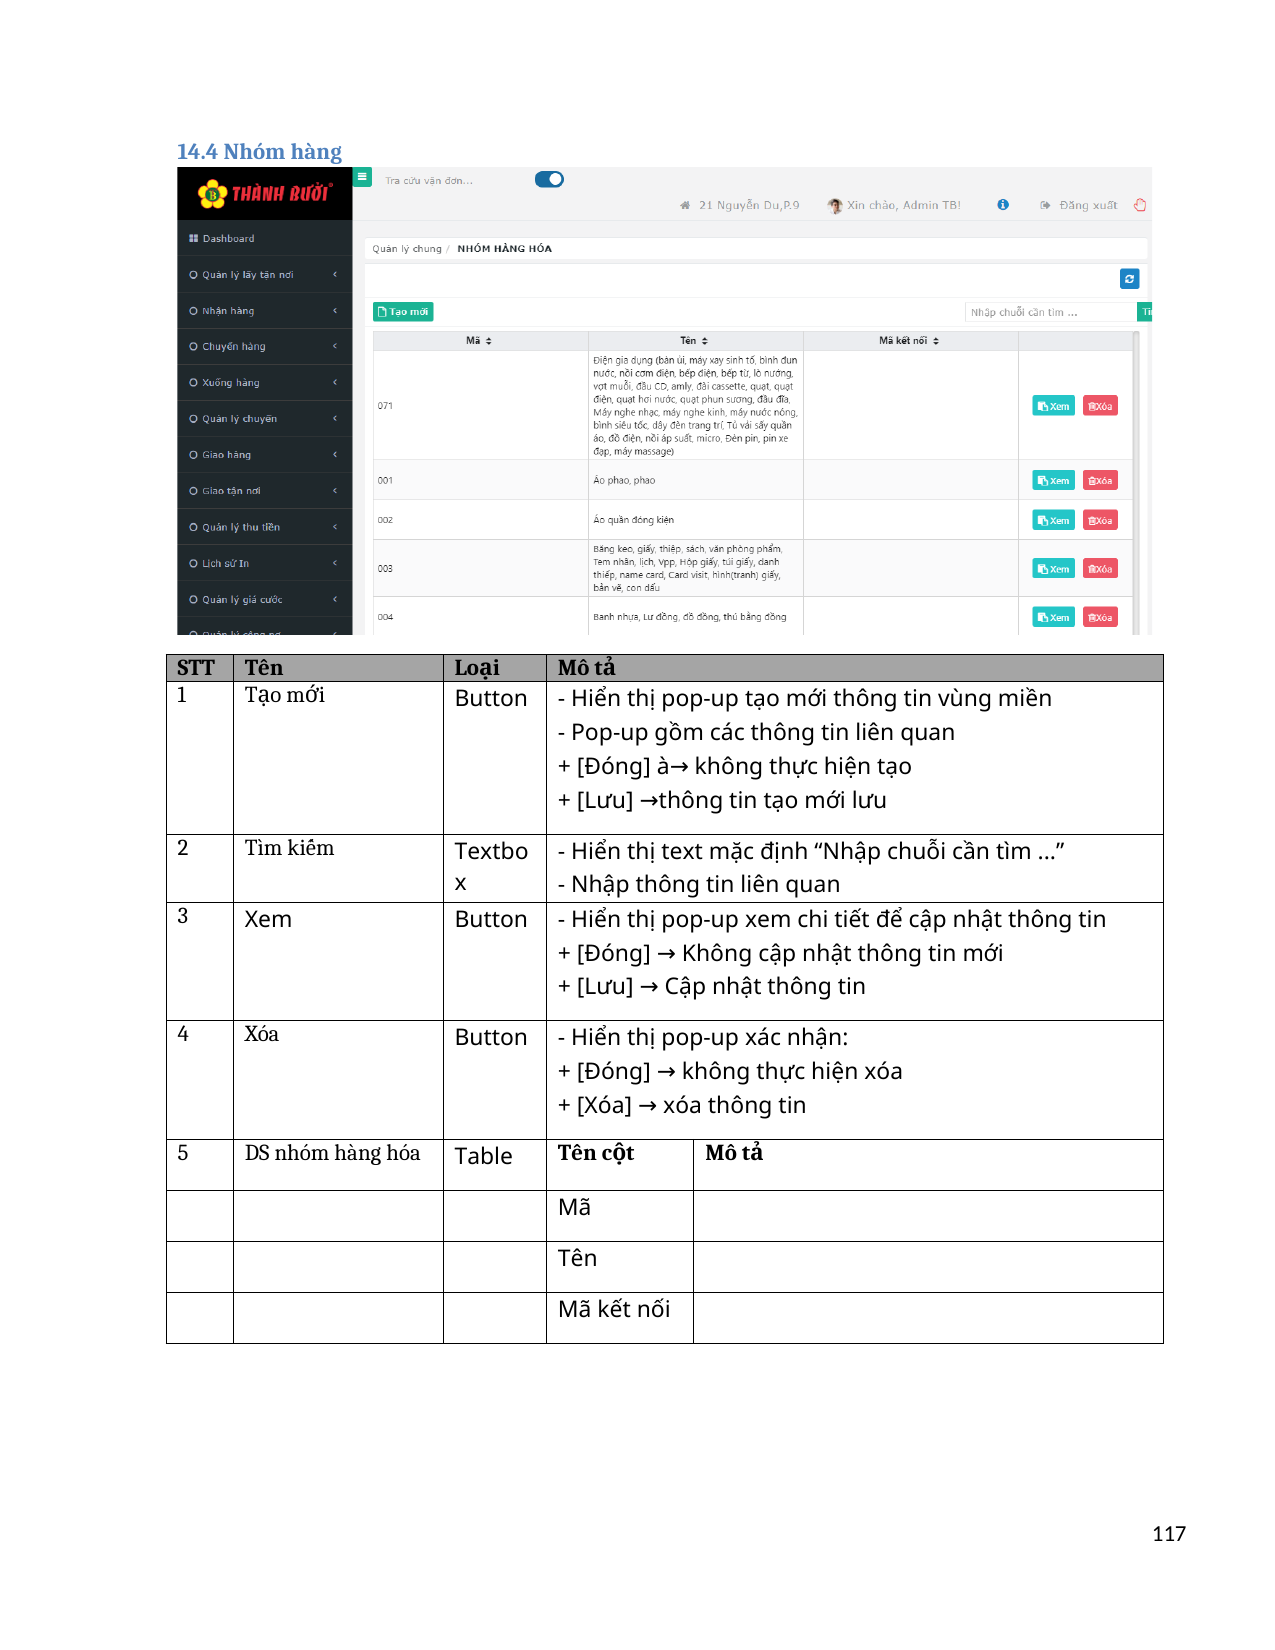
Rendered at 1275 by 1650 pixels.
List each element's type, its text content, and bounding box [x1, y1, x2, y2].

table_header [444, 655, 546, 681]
subtitle 14.4 Nhóm hàng [177, 139, 1186, 165]
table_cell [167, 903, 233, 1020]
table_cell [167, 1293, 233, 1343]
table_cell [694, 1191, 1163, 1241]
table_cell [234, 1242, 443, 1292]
picture [177, 167, 1153, 635]
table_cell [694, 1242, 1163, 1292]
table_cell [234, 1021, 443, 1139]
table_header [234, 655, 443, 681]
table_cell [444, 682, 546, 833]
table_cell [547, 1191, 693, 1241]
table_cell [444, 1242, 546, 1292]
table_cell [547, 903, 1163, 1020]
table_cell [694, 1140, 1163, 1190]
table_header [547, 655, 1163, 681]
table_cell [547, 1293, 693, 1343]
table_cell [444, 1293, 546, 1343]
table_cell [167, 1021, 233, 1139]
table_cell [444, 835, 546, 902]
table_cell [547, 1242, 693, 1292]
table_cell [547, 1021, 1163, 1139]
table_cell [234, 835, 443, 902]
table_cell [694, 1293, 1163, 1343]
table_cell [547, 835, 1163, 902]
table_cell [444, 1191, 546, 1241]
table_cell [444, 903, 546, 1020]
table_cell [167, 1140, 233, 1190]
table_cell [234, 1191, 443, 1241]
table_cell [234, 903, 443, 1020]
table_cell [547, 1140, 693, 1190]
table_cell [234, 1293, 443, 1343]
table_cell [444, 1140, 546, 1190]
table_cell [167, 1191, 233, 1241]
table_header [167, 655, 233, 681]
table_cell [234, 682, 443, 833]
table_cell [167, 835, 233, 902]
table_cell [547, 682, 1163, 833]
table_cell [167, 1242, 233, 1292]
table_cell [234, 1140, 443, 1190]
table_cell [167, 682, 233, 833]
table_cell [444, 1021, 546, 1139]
